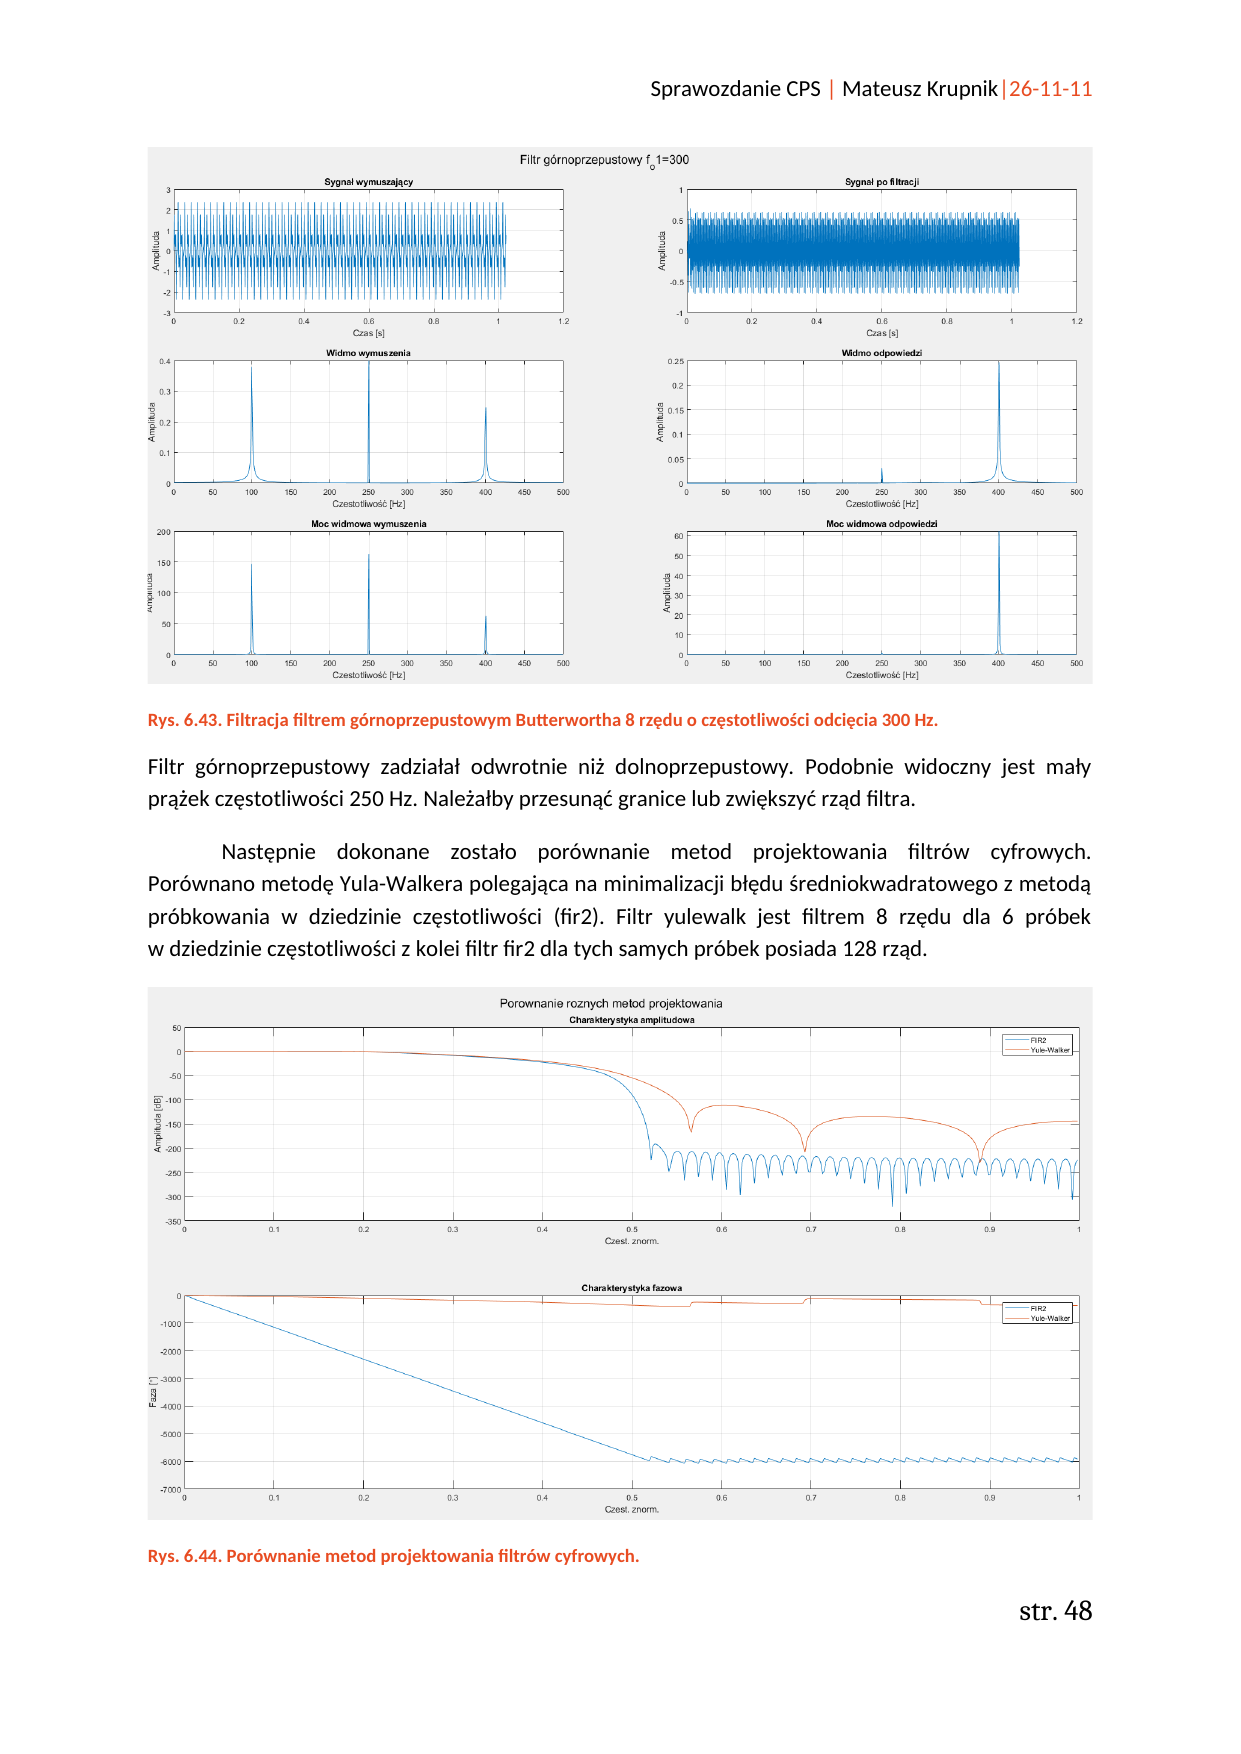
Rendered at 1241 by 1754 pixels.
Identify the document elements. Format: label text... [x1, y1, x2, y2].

picture [147, 987, 1093, 1520]
text Następnie dokonane zostało porównanie metod projektowania filtrów cyfrowych. Porównano metodę Yula-Walkera polegająca na minimalizacji błędu średniokwadratowego z metodą próbkowania w dziedzinie częstotliwości (fir2). Filtr yulewalk jest filtrem 8 rzędu dla 6 próbek w dziedzinie częstotliwości z kolei filtr fir2 dla tych samych próbek posiada 128 rząd. [148, 837, 1093, 962]
picture [147, 147, 1093, 684]
text Filtr górnoprzepustowy zadziałał odwrotnie niż dolnoprzepustowy. Podobnie widoczny jest mały prążek częstotliwości 250 Hz. Należałby przesunąć granice lub zwiększyć rząd filtra. [148, 752, 1093, 812]
